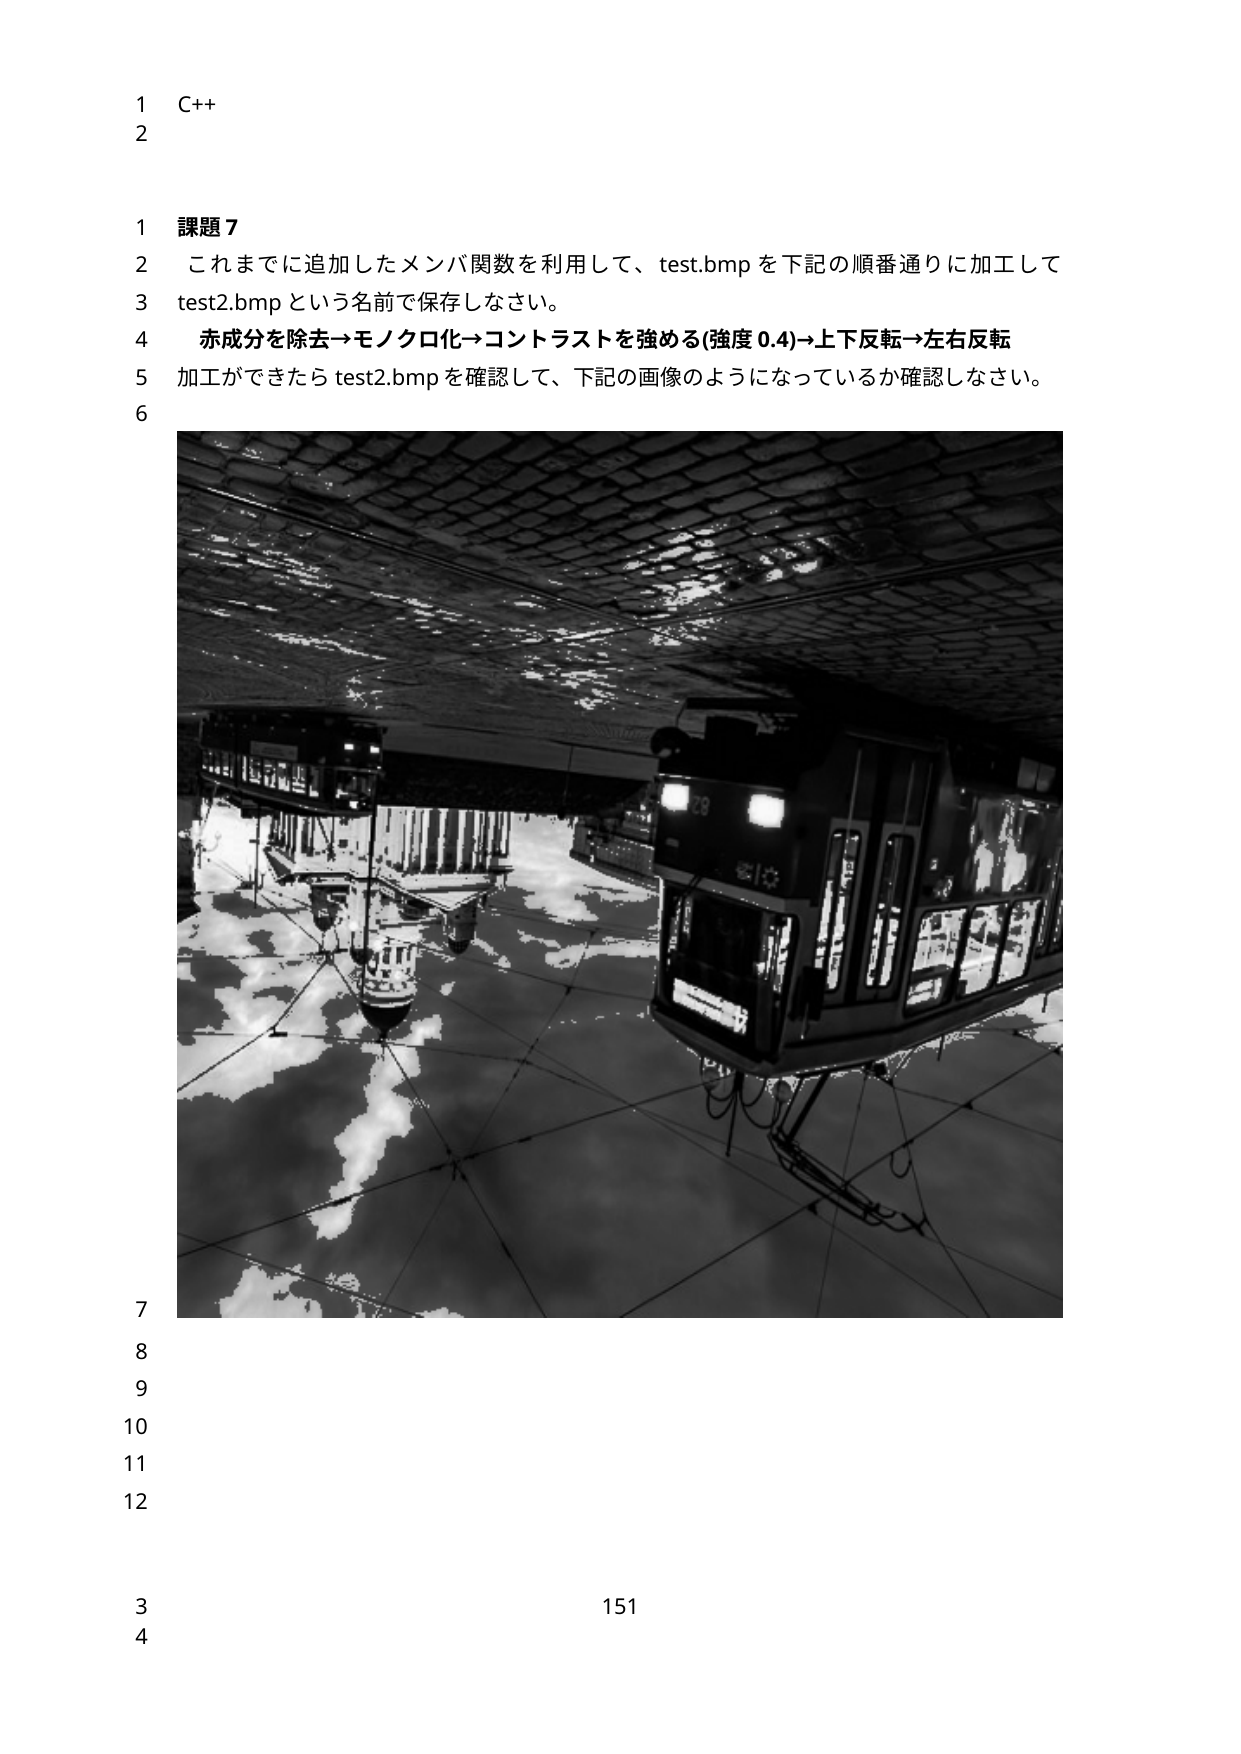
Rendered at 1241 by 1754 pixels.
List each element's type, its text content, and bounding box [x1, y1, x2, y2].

text 加工ができたらtest2.bmpを確認して、下記の画像のようになっているか確認しなさい。 [177, 357, 1063, 394]
picture [177, 431, 1063, 1318]
text これまでに追加したメンバ関数を利用して、test.bmpを下記の順番通りに加工してtest2.bmpという名前で保存しなさい。 [177, 244, 1063, 319]
text 赤成分を除去→モノクロ化→コントラストを強める(強度0.4)→上下反転→左右反転 [177, 319, 1063, 357]
text 課題7 [177, 207, 1063, 244]
